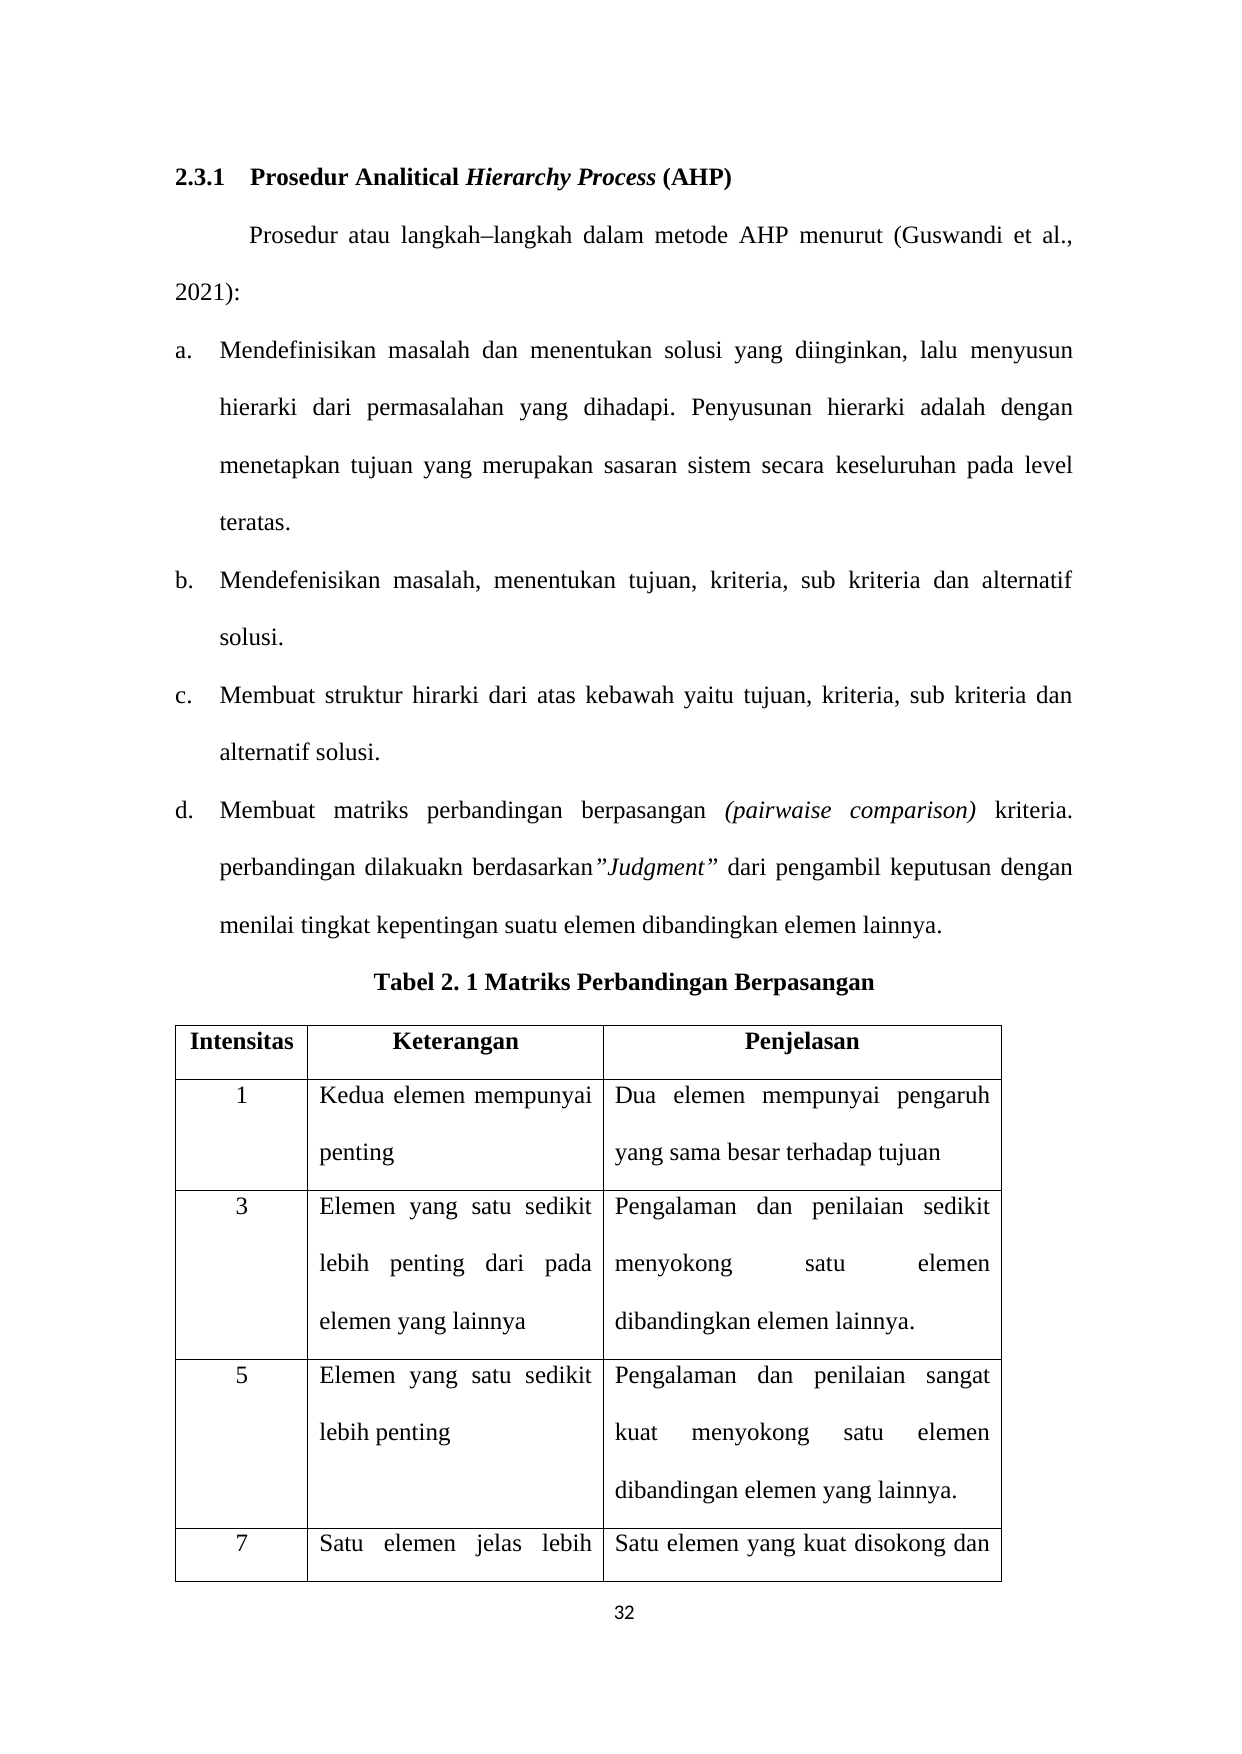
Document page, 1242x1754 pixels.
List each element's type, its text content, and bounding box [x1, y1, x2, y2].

table_header Keterangan [308, 1026, 603, 1079]
table_header Intensitas [176, 1026, 307, 1079]
table_cell 1 [176, 1080, 307, 1190]
table_cell Elemen yang satu sedikit lebih penting dari pada elemen yang lainnya [308, 1191, 603, 1359]
list Mendefinisikan masalah dan menentukan solusi yang diinginkan, lalu menyusun hierarki dari permasalahan yang dihadapi. Penyusunan hierarki adalah dengan menetapkan tujuan yang merupakan sasaran sistem secara keseluruhan pada level teratas. [175, 335, 1073, 536]
text Tabel 2. 1 Matriks Perbandingan Berpasangan [175, 967, 1073, 996]
table_header Penjelasan [604, 1026, 1001, 1079]
list Membuat struktur hirarki dari atas kebawah yaitu tujuan, kriteria, sub kriteria dan alternatif solusi. [175, 680, 1073, 766]
list Membuat matriks perbandingan berpasangan (pairwaise comparison) kriteria. perbandingan dilakuakn berdasarkan”Judgment” dari pengambil keputusan dengan menilai tingkat kepentingan suatu elemen dibandingkan elemen lainnya. [175, 795, 1073, 939]
table_cell 7 [176, 1529, 307, 1581]
text Prosedur atau langkah–langkah dalam metode AHP menurut [175, 220, 1073, 306]
table_cell Pengalaman dan penilaian sedikit menyokong satu elemen dibandingkan elemen lainnya. [604, 1191, 1001, 1359]
list Mendefenisikan masalah, menentukan tujuan, kriteria, sub kriteria dan alternatif solusi. [175, 565, 1073, 651]
table_cell Dua elemen mempunyai pengaruh yang sama besar terhadap tujuan [604, 1080, 1001, 1190]
table_cell Kedua elemen mempunyai penting [308, 1080, 603, 1190]
table_cell 5 [176, 1360, 307, 1527]
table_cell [604, 1529, 1001, 1581]
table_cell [308, 1529, 603, 1581]
list Prosedur Analitical Hierarchy Process (AHP) [175, 162, 1073, 191]
table_cell 3 [176, 1191, 307, 1359]
table_cell Elemen yang satu sedikit lebih penting [308, 1360, 603, 1527]
table_cell Pengalaman dan penilaian sangat kuat menyokong satu elemen dibandingan elemen yang lainnya. [604, 1360, 1001, 1527]
